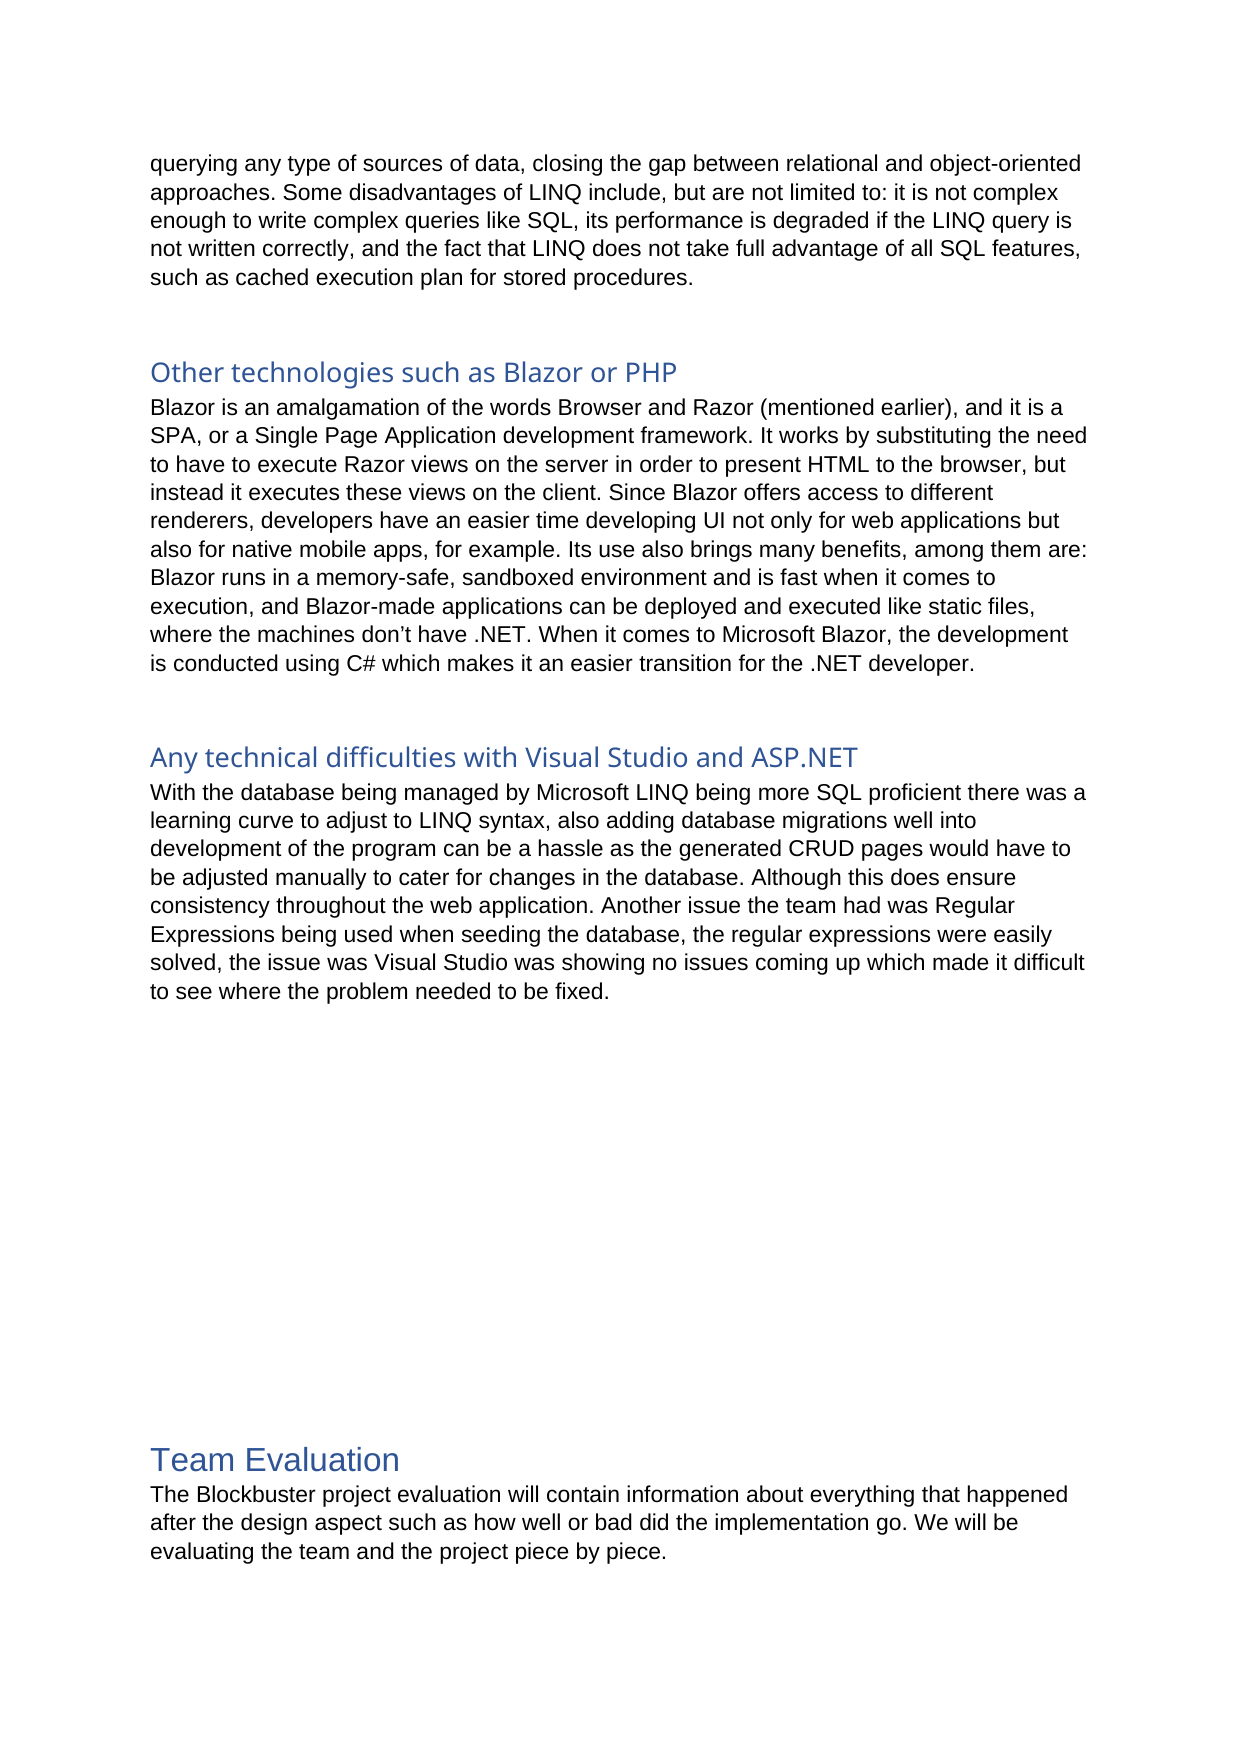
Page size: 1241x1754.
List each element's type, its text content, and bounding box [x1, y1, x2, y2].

text Blazor is an amalgamation of the words Browser and Razor (mentioned earlier), and it is a SPA, or a Single Page Application development framework. It works by substituting the need to have to execute Razor views on the server in order to present HTML to the browser, but instead it executes these views on the client. Since Blazor offers access to different renderers, developers have an easier time developing UI not only for web applications but also for native mobile apps, for example. Its use also brings many benefits, among them are: Blazor runs in a memory-safe, sandboxed environment and is fast when it comes to execution, and Blazor-made applications can be deployed and executed like static files, where the machines don’t have .NET. When it comes to Microsoft Blazor, the development is conducted using C# which makes it an easier transition for the .NET developer. [150, 394, 1090, 676]
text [150, 150, 1090, 290]
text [150, 1440, 1090, 1593]
text With the database being managed by Microsoft LINQ being more SQL proficient there was a learning curve to adjust to LINQ syntax, also adding database migrations well into development of the program can be a hassle as the generated CRUD pages would have to be adjusted manually to cater for changes in the database. Although this does ensure consistency throughout the web application. Another issue the team had was Regular Expressions being used when seeding the database, the regular expressions were easily solved, the issue was Visual Studio was showing no issues coming up which made it difficult to see where the problem needed to be fixed. [150, 778, 1090, 1061]
subtitle Any technical difficulties with Visual Studio and ASP.NET [150, 739, 1090, 776]
subtitle Other technologies such as Blazor or PHP [150, 354, 1090, 391]
